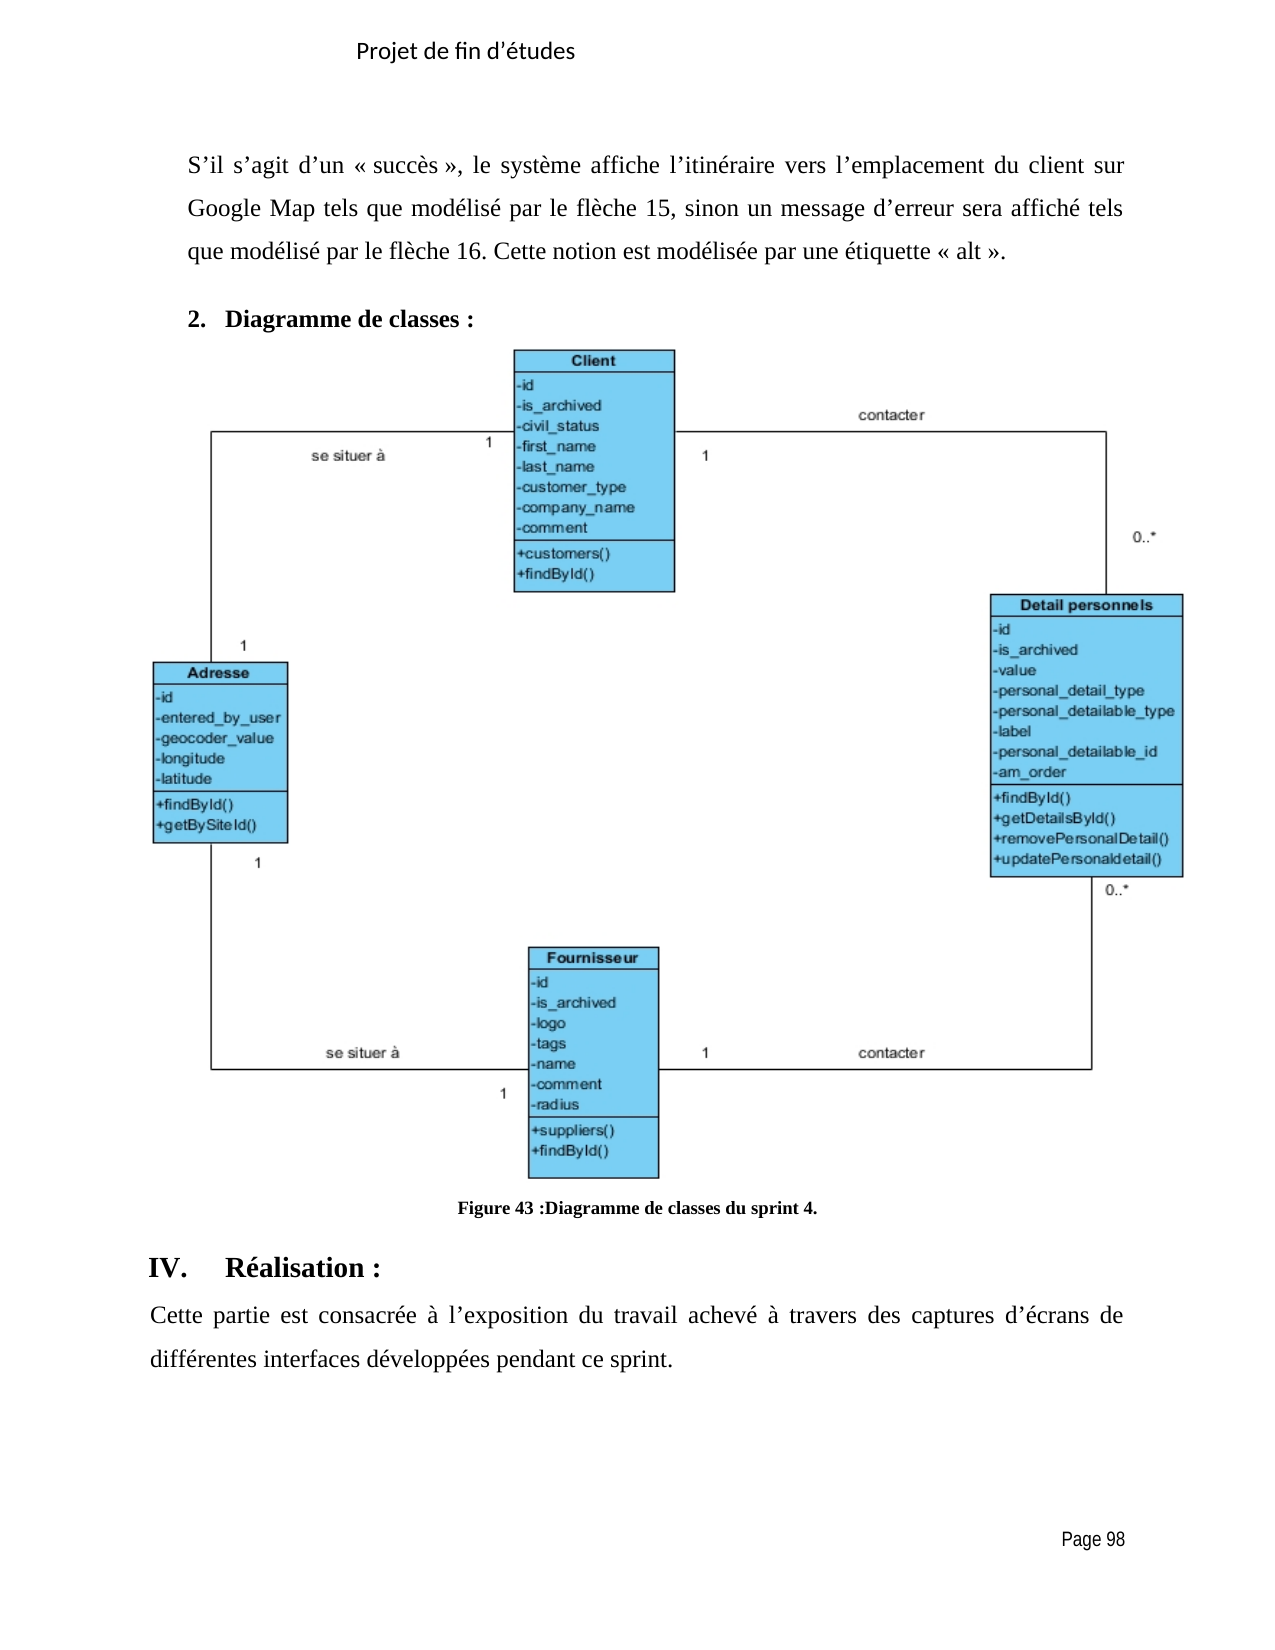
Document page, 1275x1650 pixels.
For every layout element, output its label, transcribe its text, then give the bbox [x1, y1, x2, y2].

picture [150, 347, 1188, 1183]
subtitle Diagramme de classes : [187, 304, 1125, 333]
subtitle Réalisation : [187, 1250, 1125, 1284]
text Cette partie est consacrée à l’exposition du travail achevé à travers des captures d’écrans de différentes interfaces développées pendant ce sprint. [150, 1301, 1125, 1372]
text Figure 43 :Diagramme de classes du sprint 4. [150, 1197, 1125, 1219]
text S’il s’agit d’un « succès », le système affiche l’itinéraire vers l’emplacement du client sur Google Map tels que modélisé par le flèche 15, sinon un message d’erreur sera affiché tels que modélisé par le flèche 16. Cette notion est modélisée par une étiquette « alt ». [187, 150, 1125, 265]
